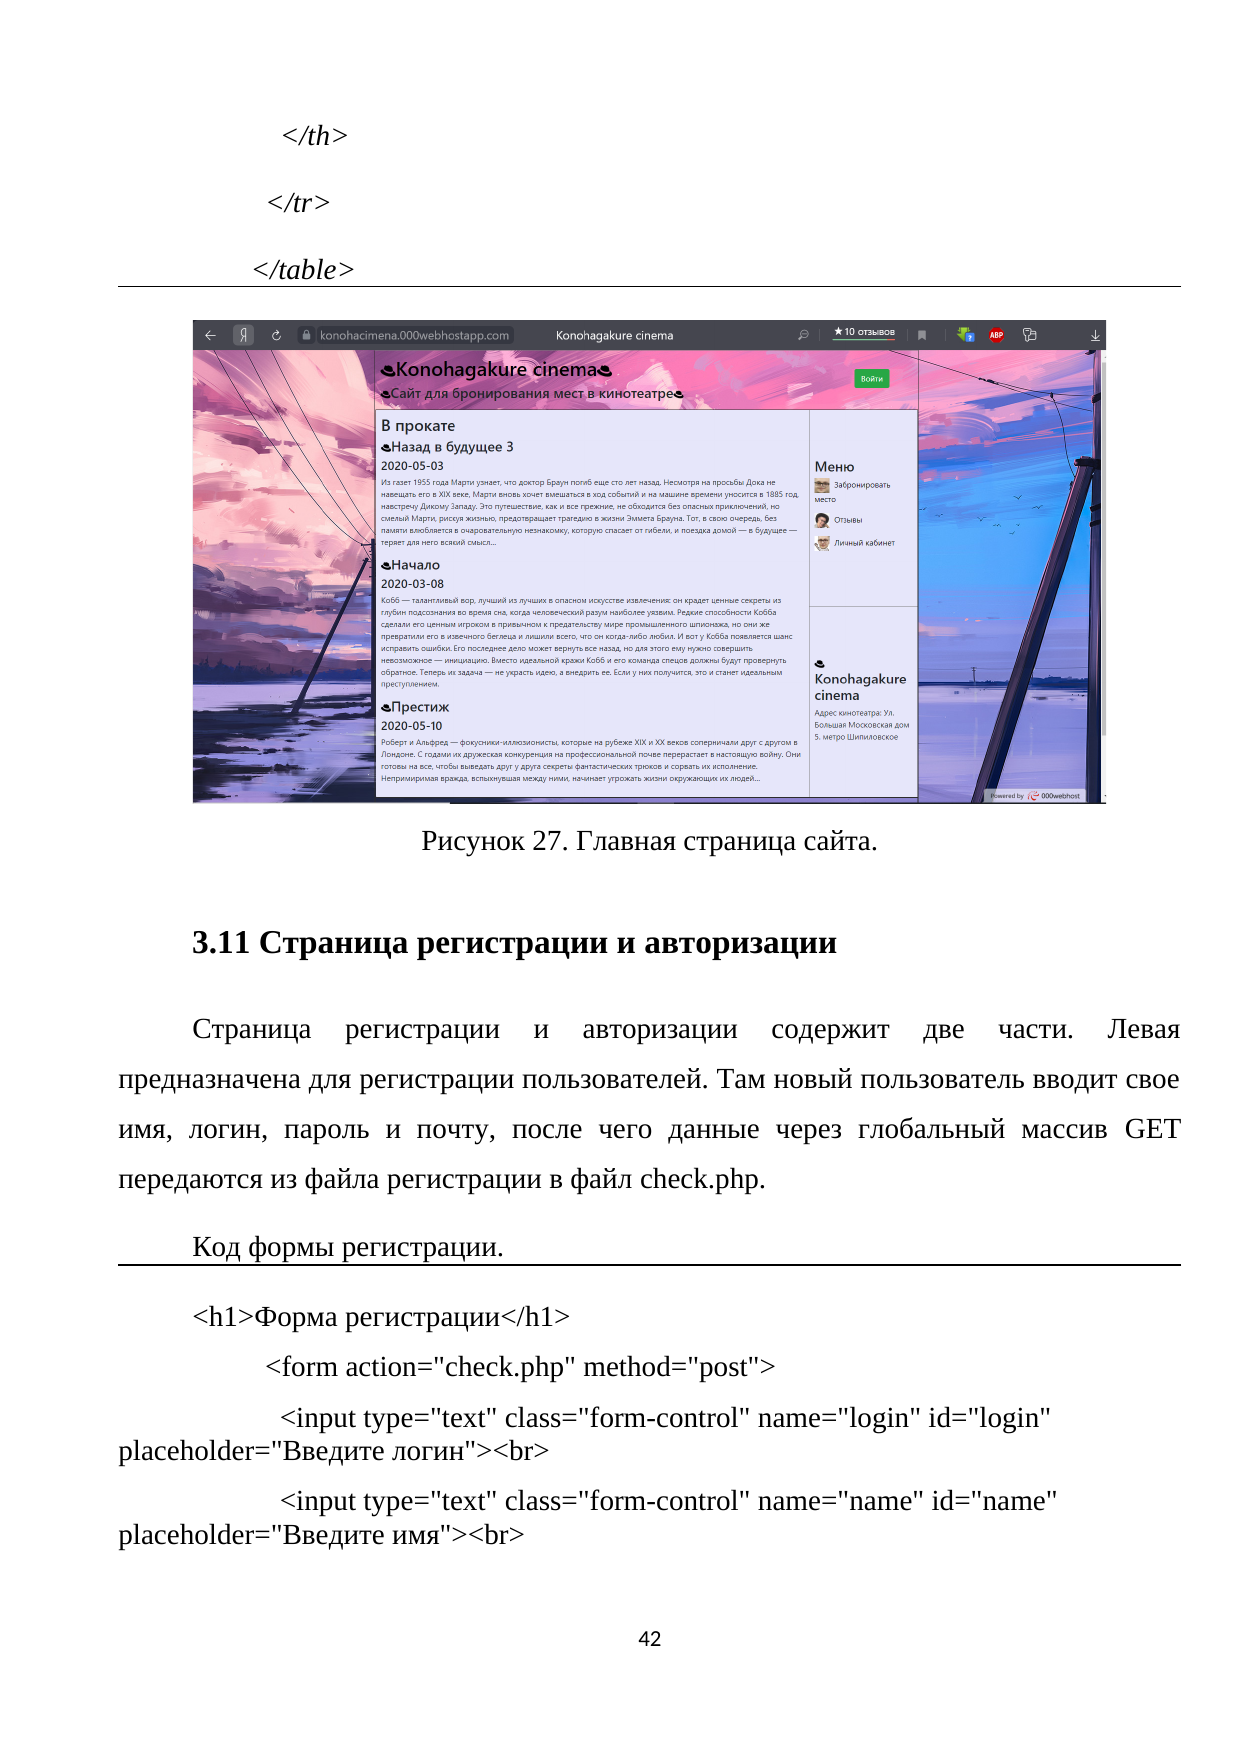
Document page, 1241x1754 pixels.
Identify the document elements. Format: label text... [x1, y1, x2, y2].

text </th> [118, 118, 1181, 152]
text Страница регистрации и авторизации содержит две части. Левая предназначена для регистрации пользователей. Там новый пользователь вводит свое имя, логин, пароль и почту, после чего данные через глобальный массив GET передаются из файла регистрации в файл check.php. [118, 1011, 1181, 1195]
text </tr> [118, 185, 1181, 219]
text </table> [118, 252, 1181, 286]
text <input type="text" class="form-control" name="name" id="name" placeholder="Введите имя"><br> [118, 1483, 1181, 1551]
text <input type="text" class="form-control" name="login" id="login" placeholder="Введите логин"><br> [118, 1400, 1181, 1467]
text <h1>Форма регистрации</h1> [118, 1299, 1181, 1333]
subtitle 3.11 Страница регистрации и авторизации [118, 922, 1181, 961]
text Рисунок 27. Главная страница сайта. [118, 823, 1181, 856]
text Код формы регистрации. [118, 1229, 1181, 1264]
text <form action="check.php" method="post"> [118, 1349, 1181, 1383]
picture [192, 320, 1107, 804]
